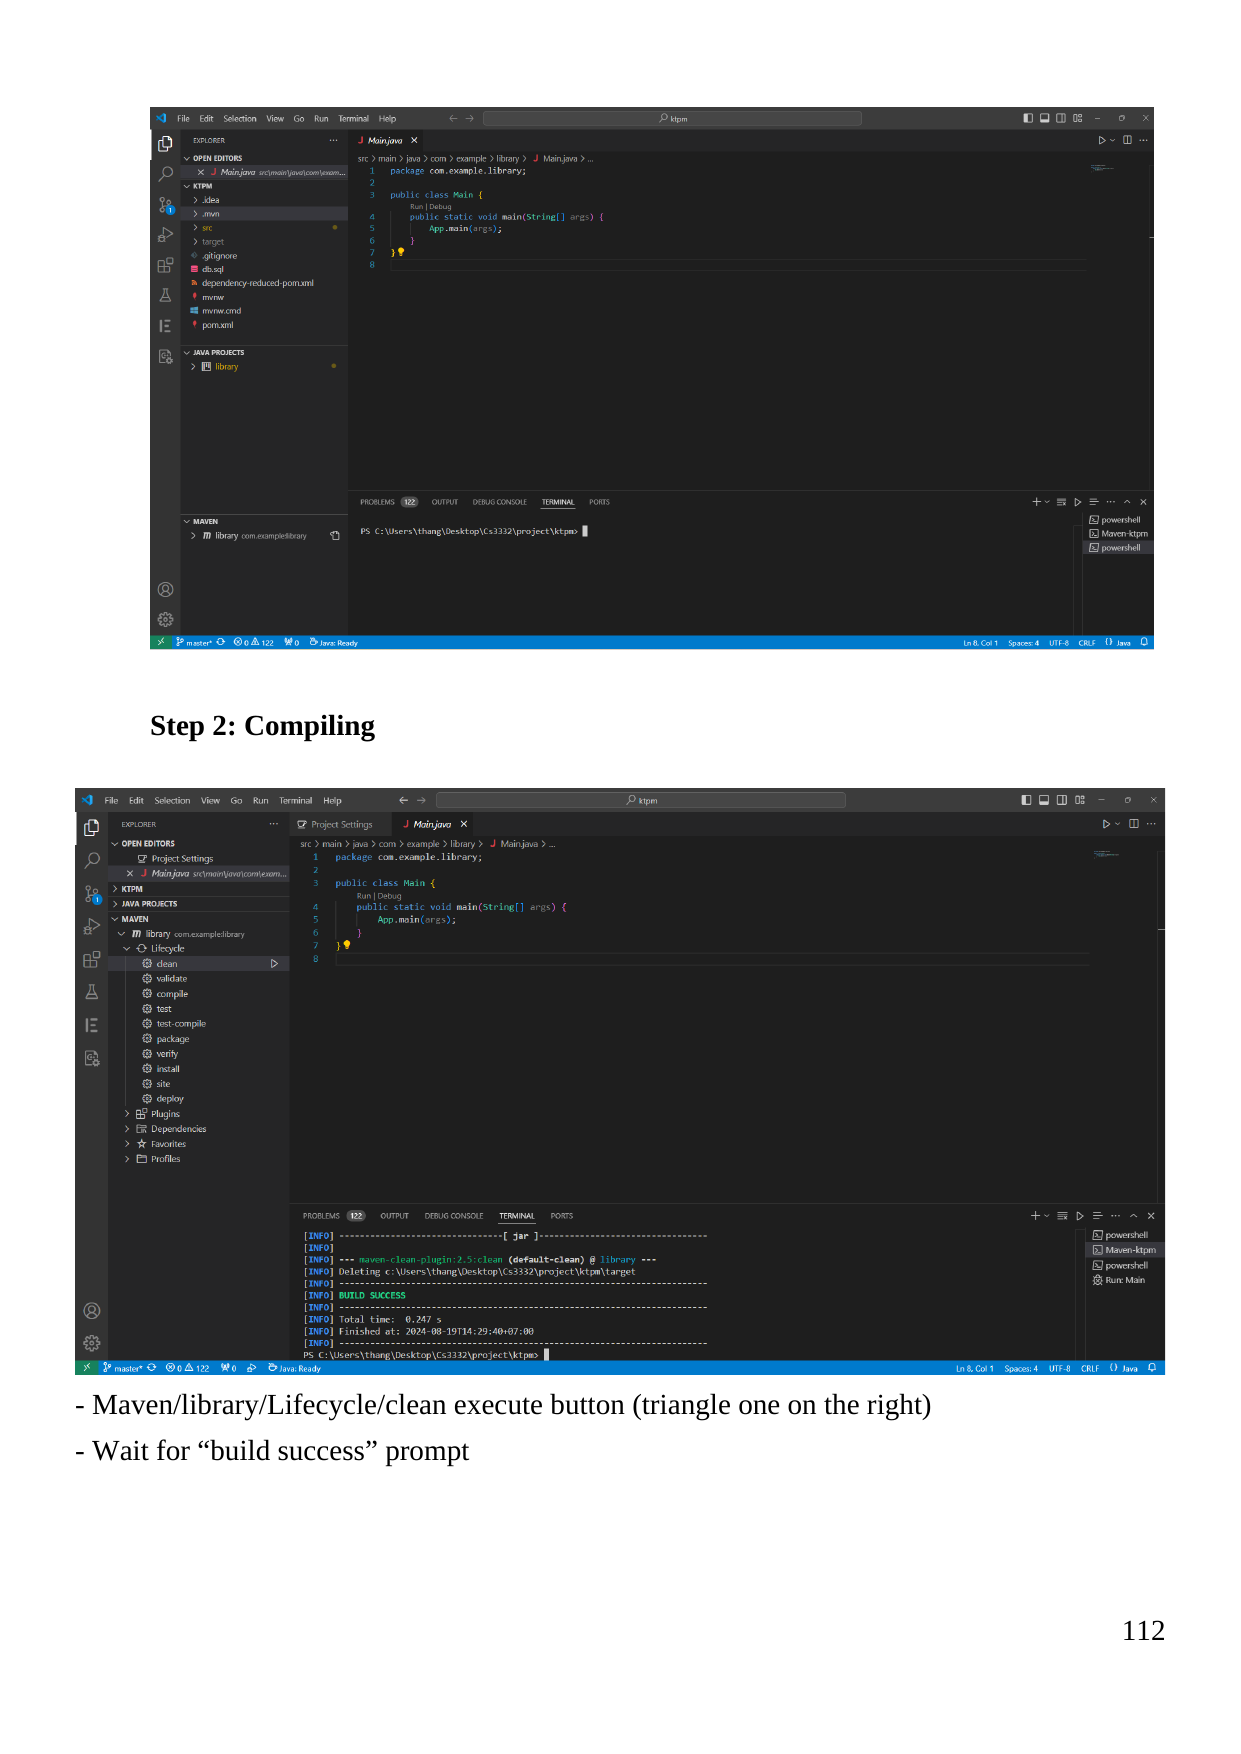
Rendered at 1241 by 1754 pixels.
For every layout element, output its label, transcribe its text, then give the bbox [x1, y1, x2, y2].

picture [75, 788, 1166, 1375]
text Step 2: Compiling [75, 708, 1165, 742]
text - Wait for “build success” prompt [75, 1433, 1165, 1466]
text - Maven/library/Lifecycle/clean execute button (triangle one on the right) [75, 1387, 1165, 1420]
picture [150, 107, 1154, 650]
